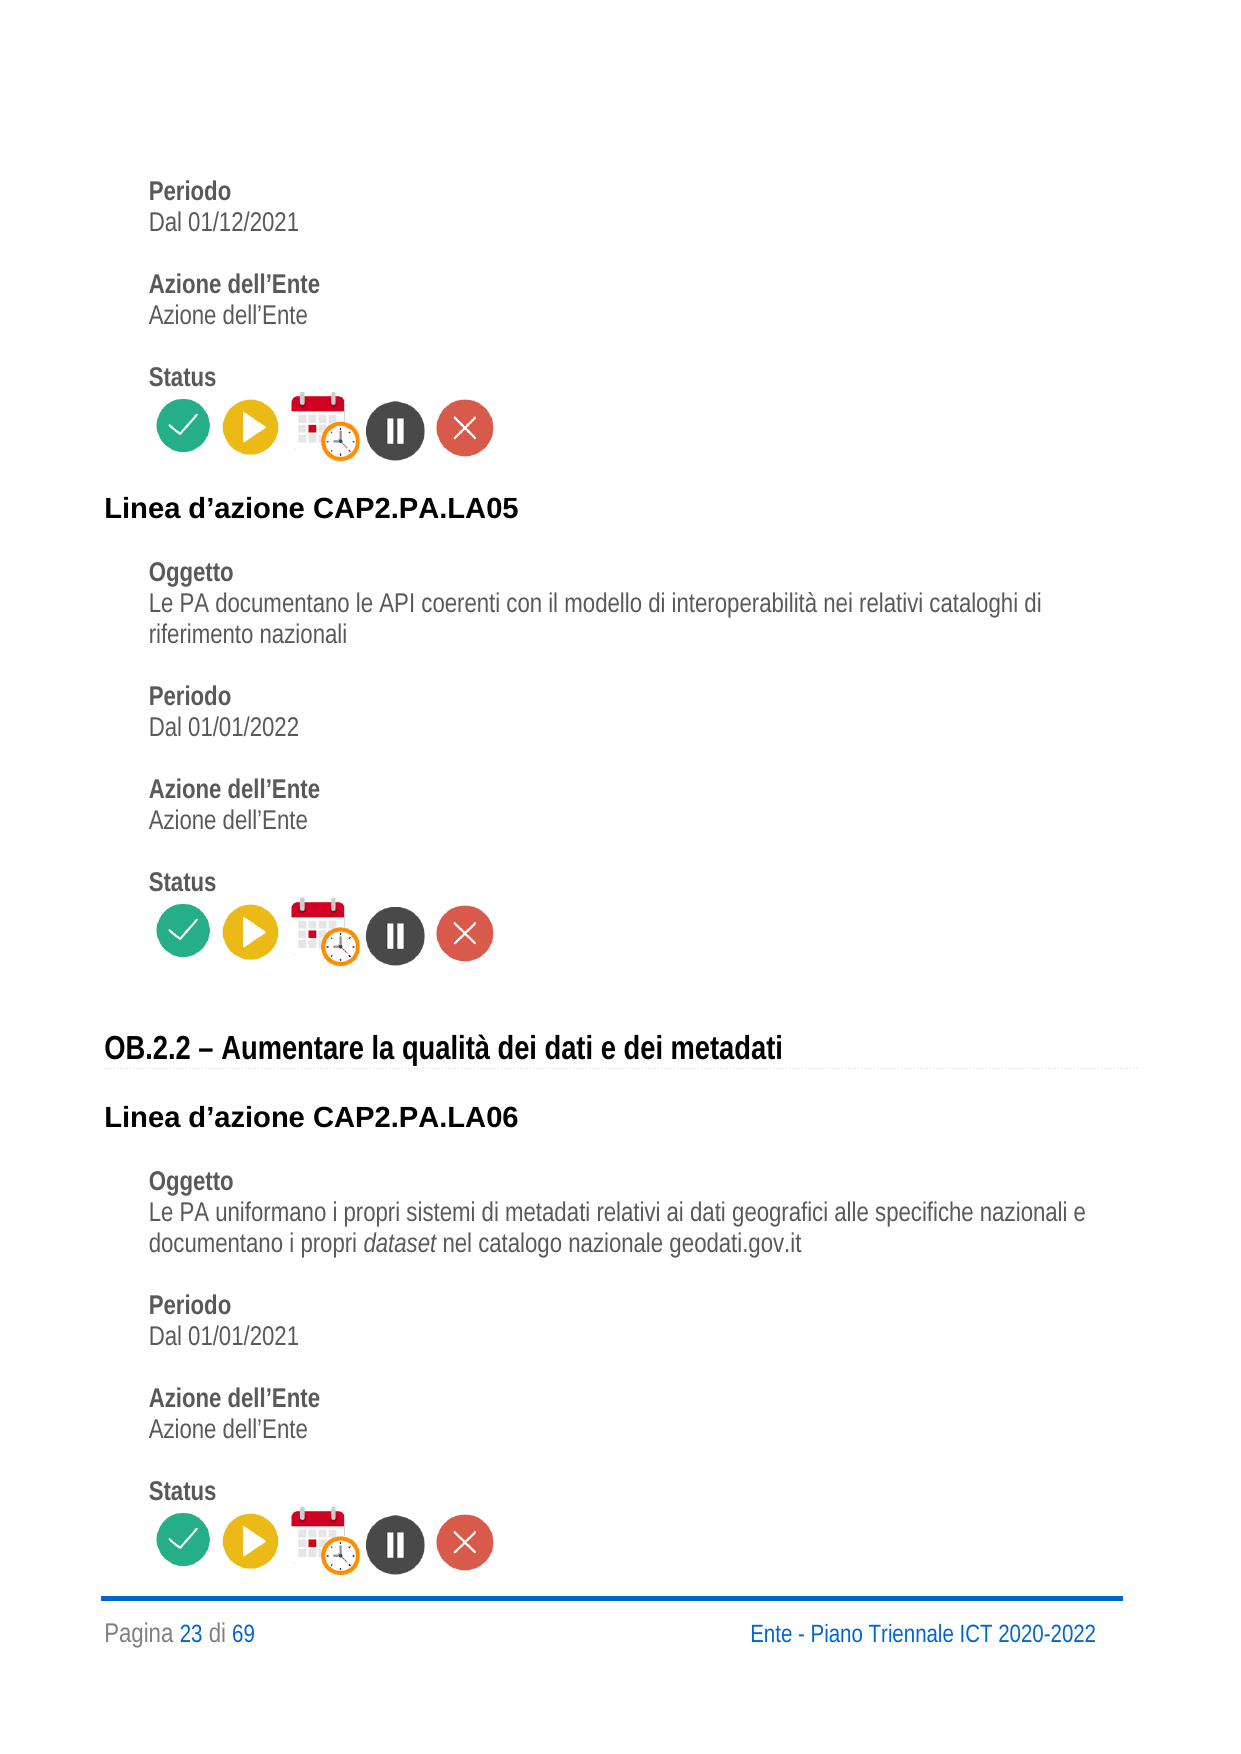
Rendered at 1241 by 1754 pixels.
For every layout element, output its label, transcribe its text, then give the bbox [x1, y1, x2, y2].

text Azione dell’Ente [148, 804, 1137, 835]
picture [365, 401, 425, 461]
text Dal 01/01/2022 [148, 711, 1137, 742]
text Status [148, 1475, 1137, 1506]
picture [291, 897, 360, 966]
text Status [148, 361, 1137, 392]
picture [430, 1511, 499, 1575]
text Azione dell’Ente [148, 773, 1137, 804]
text Periodo [148, 175, 1137, 206]
text Oggetto [148, 1165, 1137, 1196]
text Azione dell’Ente [148, 1382, 1137, 1413]
text Status [148, 866, 1137, 897]
picture [148, 898, 285, 966]
picture [365, 907, 425, 966]
text Periodo [148, 1289, 1137, 1320]
text Oggetto [148, 556, 1137, 587]
text OB.2.2 – Aumentare la qualità dei dati e dei metadati [104, 1028, 1137, 1069]
picture [291, 392, 360, 461]
text Linea d’azione CAP2.PA.LA05 [104, 491, 1137, 525]
picture [430, 902, 499, 966]
picture [148, 393, 285, 461]
text Periodo [148, 680, 1137, 711]
picture [291, 1506, 360, 1575]
picture [365, 1515, 425, 1575]
text Dal 01/01/2021 [148, 1320, 1137, 1351]
picture [148, 1507, 285, 1575]
text Azione dell’Ente [148, 1413, 1137, 1444]
text Linea d’azione CAP2.PA.LA06 [104, 1100, 1137, 1134]
text Azione dell’Ente [148, 268, 1137, 299]
text Le PA uniformano i propri sistemi di metadati relativi ai dati geografici alle specifiche nazionali e documentano i propri dataset nel catalogo nazionale geodati.gov.it [148, 1196, 1137, 1258]
text Dal 01/12/2021 [148, 206, 1137, 237]
picture [430, 397, 499, 461]
text Azione dell’Ente [148, 299, 1137, 330]
text Le PA documentano le API coerenti con il modello di interoperabilità nei relativi cataloghi di riferimento nazionali [148, 587, 1137, 649]
